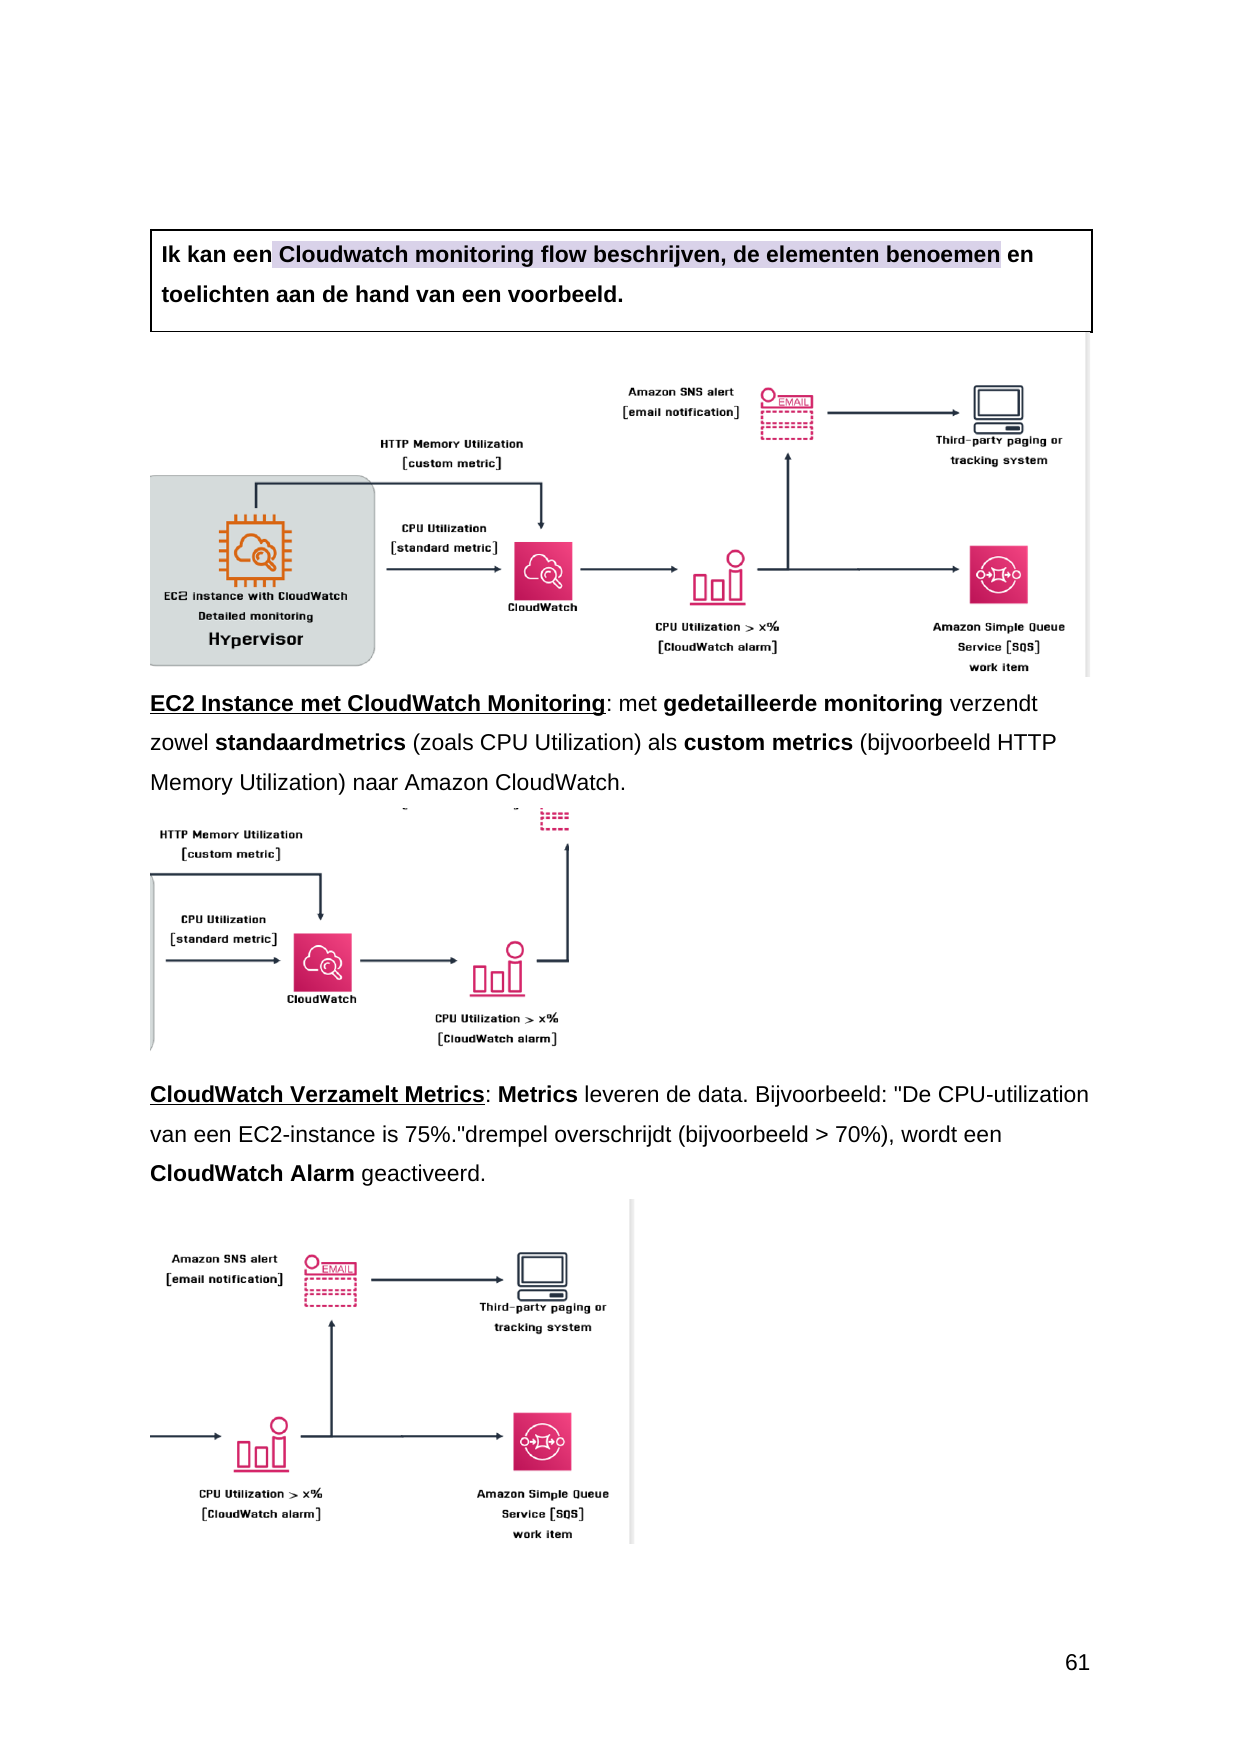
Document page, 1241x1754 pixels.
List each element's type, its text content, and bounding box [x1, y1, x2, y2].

picture [150, 808, 569, 1069]
picture [150, 1199, 635, 1544]
picture [150, 332, 1091, 677]
text EC2 Instance met CloudWatch Monitoring: met gedetailleerde monitoring verzendt zowel standaardmetrics (zoals CPU Utilization) als custom metrics (bijvoorbeeld HTTP Memory Utilization) naar Amazon CloudWatch. [150, 690, 1090, 795]
text CloudWatch Verzamelt Metrics: Metrics leveren de data. Bijvoorbeeld: "De CPU-utilization van een EC2-instance is 75%."drempel overschrijdt (bijvoorbeeld > 70%), wordt een CloudWatch Alarm geactiveerd. [150, 1081, 1090, 1187]
table_header Ik kan een Cloudwatch monitoring flow beschrijven, de elementen benoemen en toelichten aan de hand van een voorbeeld. [152, 231, 1091, 331]
